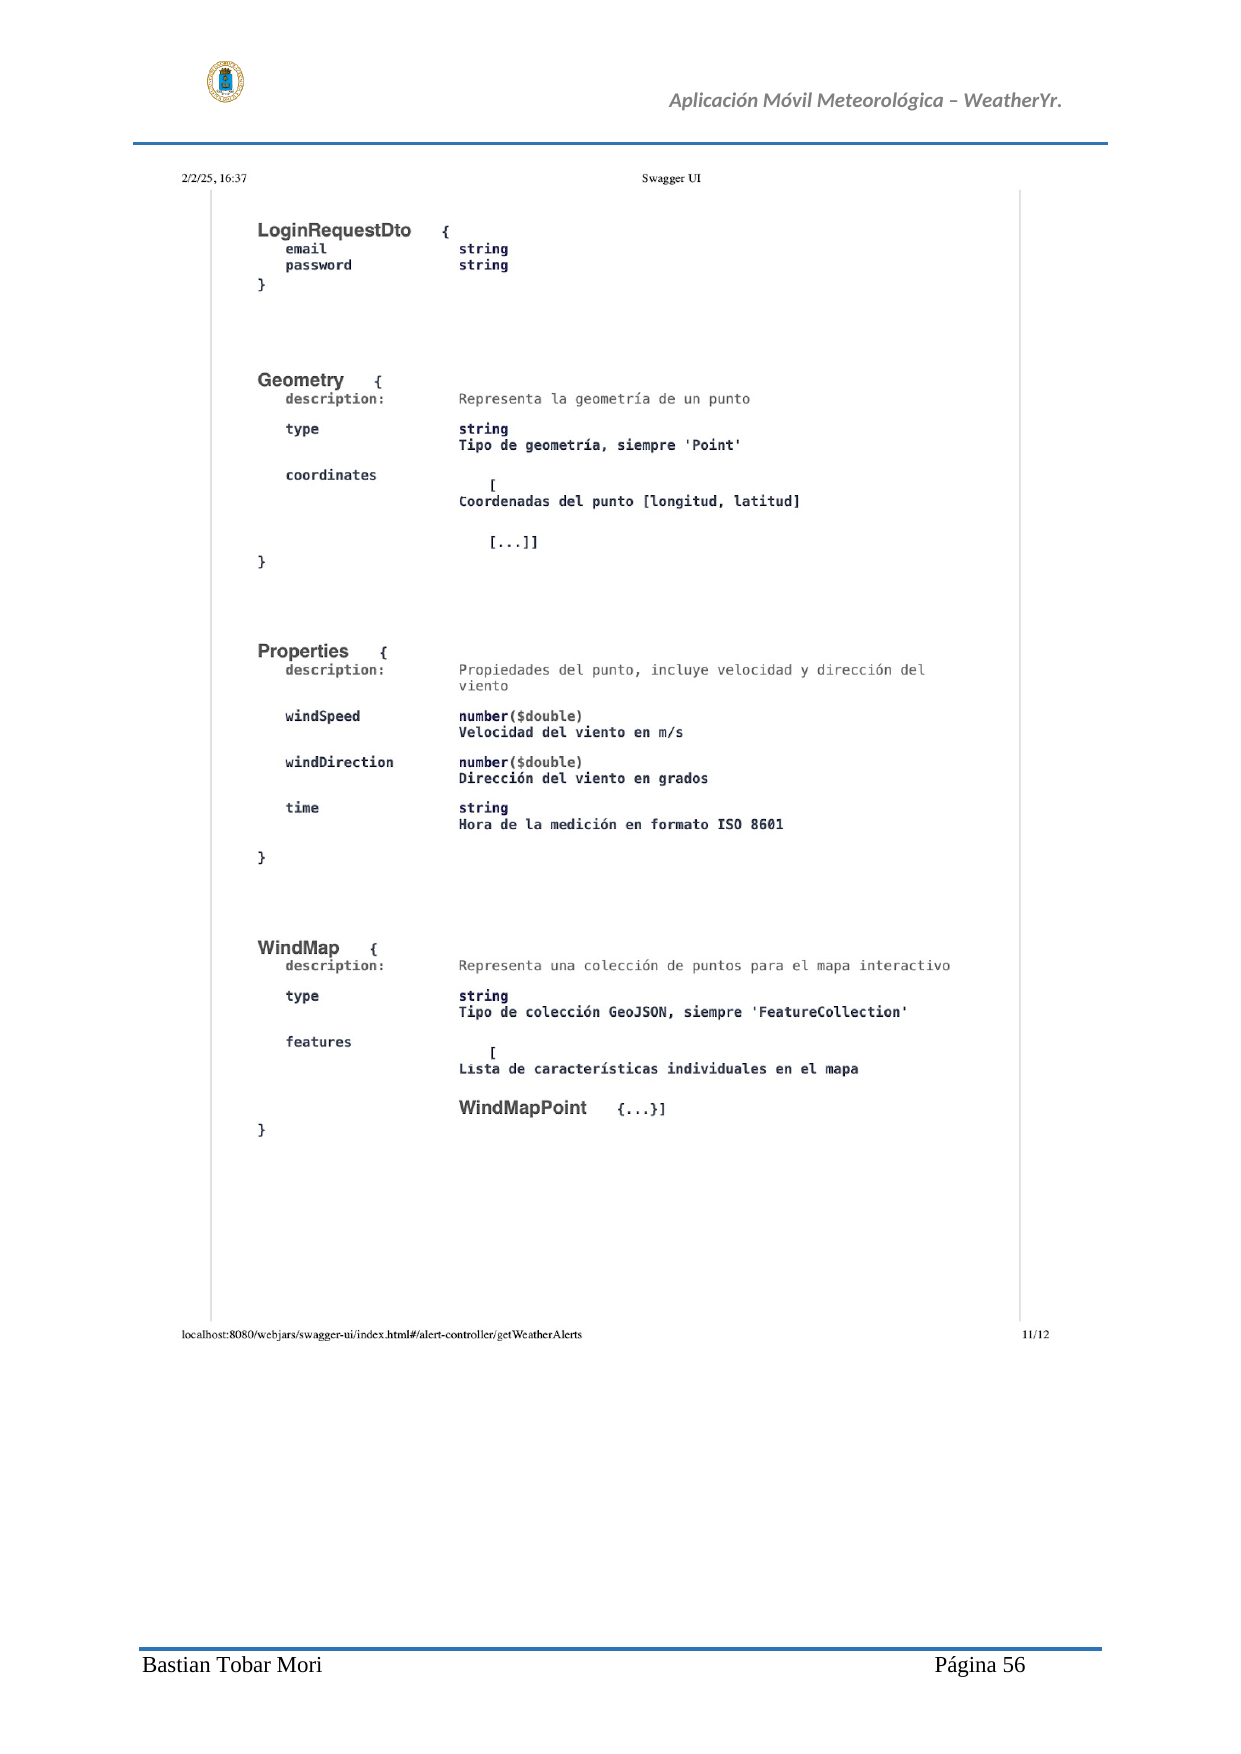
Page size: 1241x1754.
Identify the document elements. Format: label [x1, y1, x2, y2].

picture [141, 150, 1083, 1363]
picture [206, 58, 244, 103]
